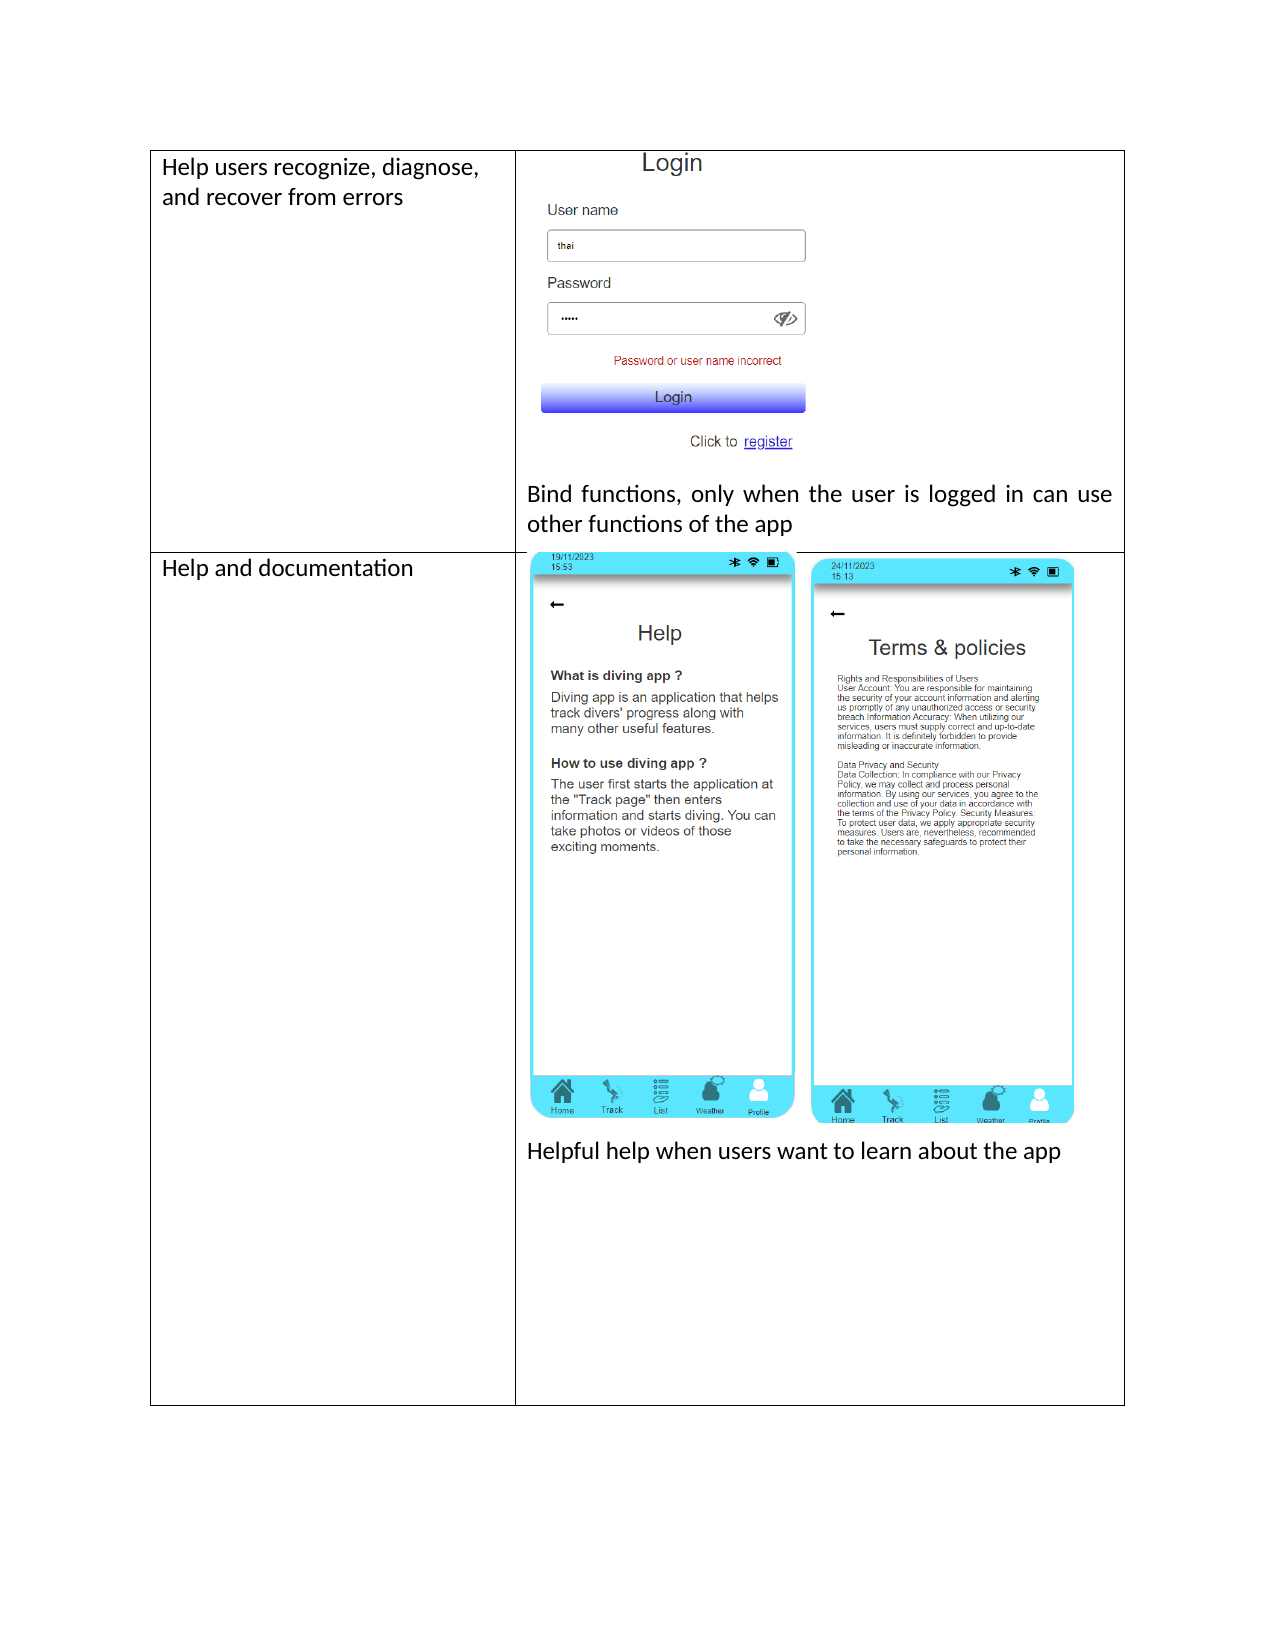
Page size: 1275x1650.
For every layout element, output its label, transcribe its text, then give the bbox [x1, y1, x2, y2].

picture [802, 558, 1075, 1123]
table_cell Bind functions, only when the user is logged in can use other functions of the app [516, 151, 1124, 552]
picture [526, 552, 797, 1123]
table_cell Helpful help when users want to learn about the app [516, 553, 1124, 1405]
table_cell Help users recognize, diagnose, and recover from errors [151, 151, 515, 552]
picture [526, 151, 823, 466]
table_cell Help and documentation [151, 553, 515, 1405]
